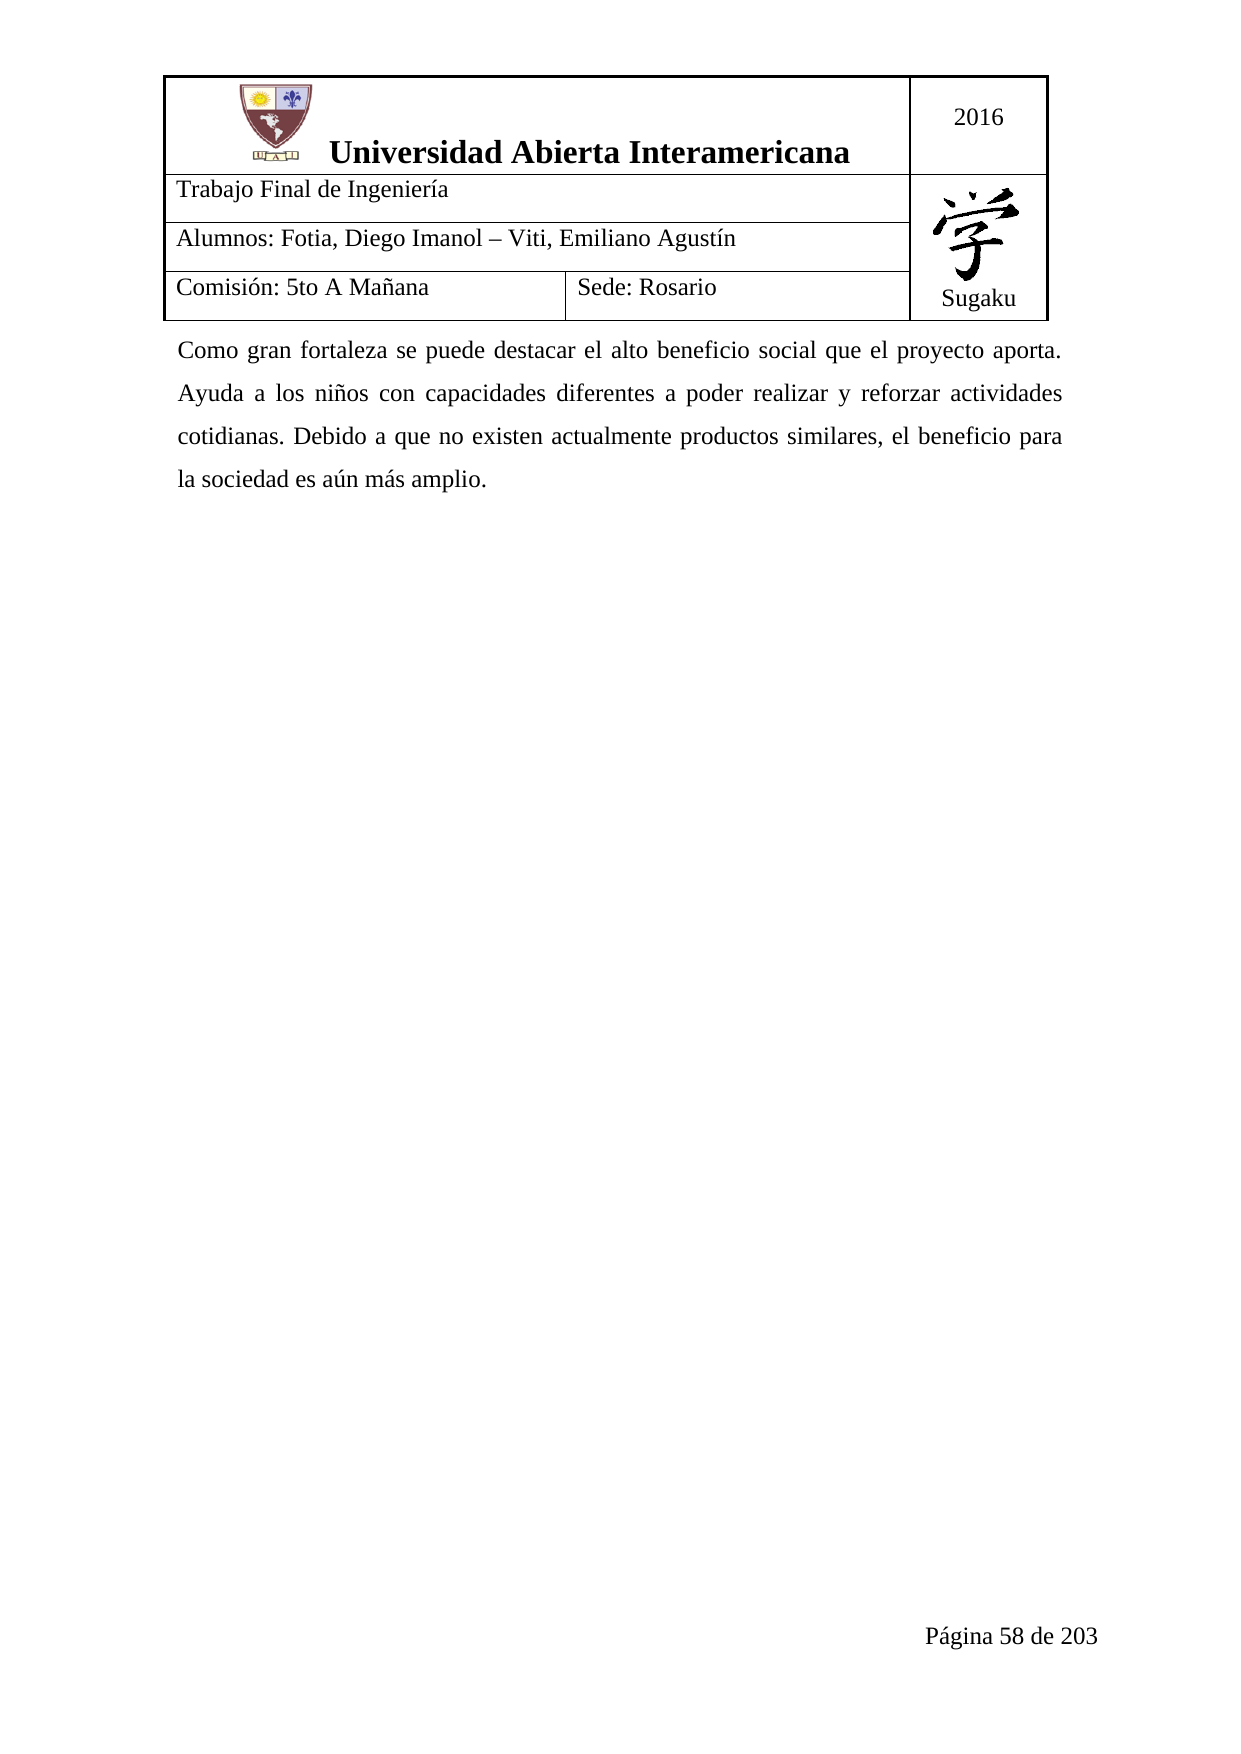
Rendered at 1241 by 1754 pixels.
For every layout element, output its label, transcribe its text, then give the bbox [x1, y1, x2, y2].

picture [223, 78, 329, 164]
picture [927, 181, 1030, 284]
text Como gran fortaleza se puede destacar el alto beneficio social que el proyecto aporta. Ayuda a los niños con capacidades diferentes a poder realizar y reforzar actividades cotidianas. Debido a que no existen actualmente productos similares, el beneficio para la sociedad es aún más amplio. [177, 148, 1063, 493]
